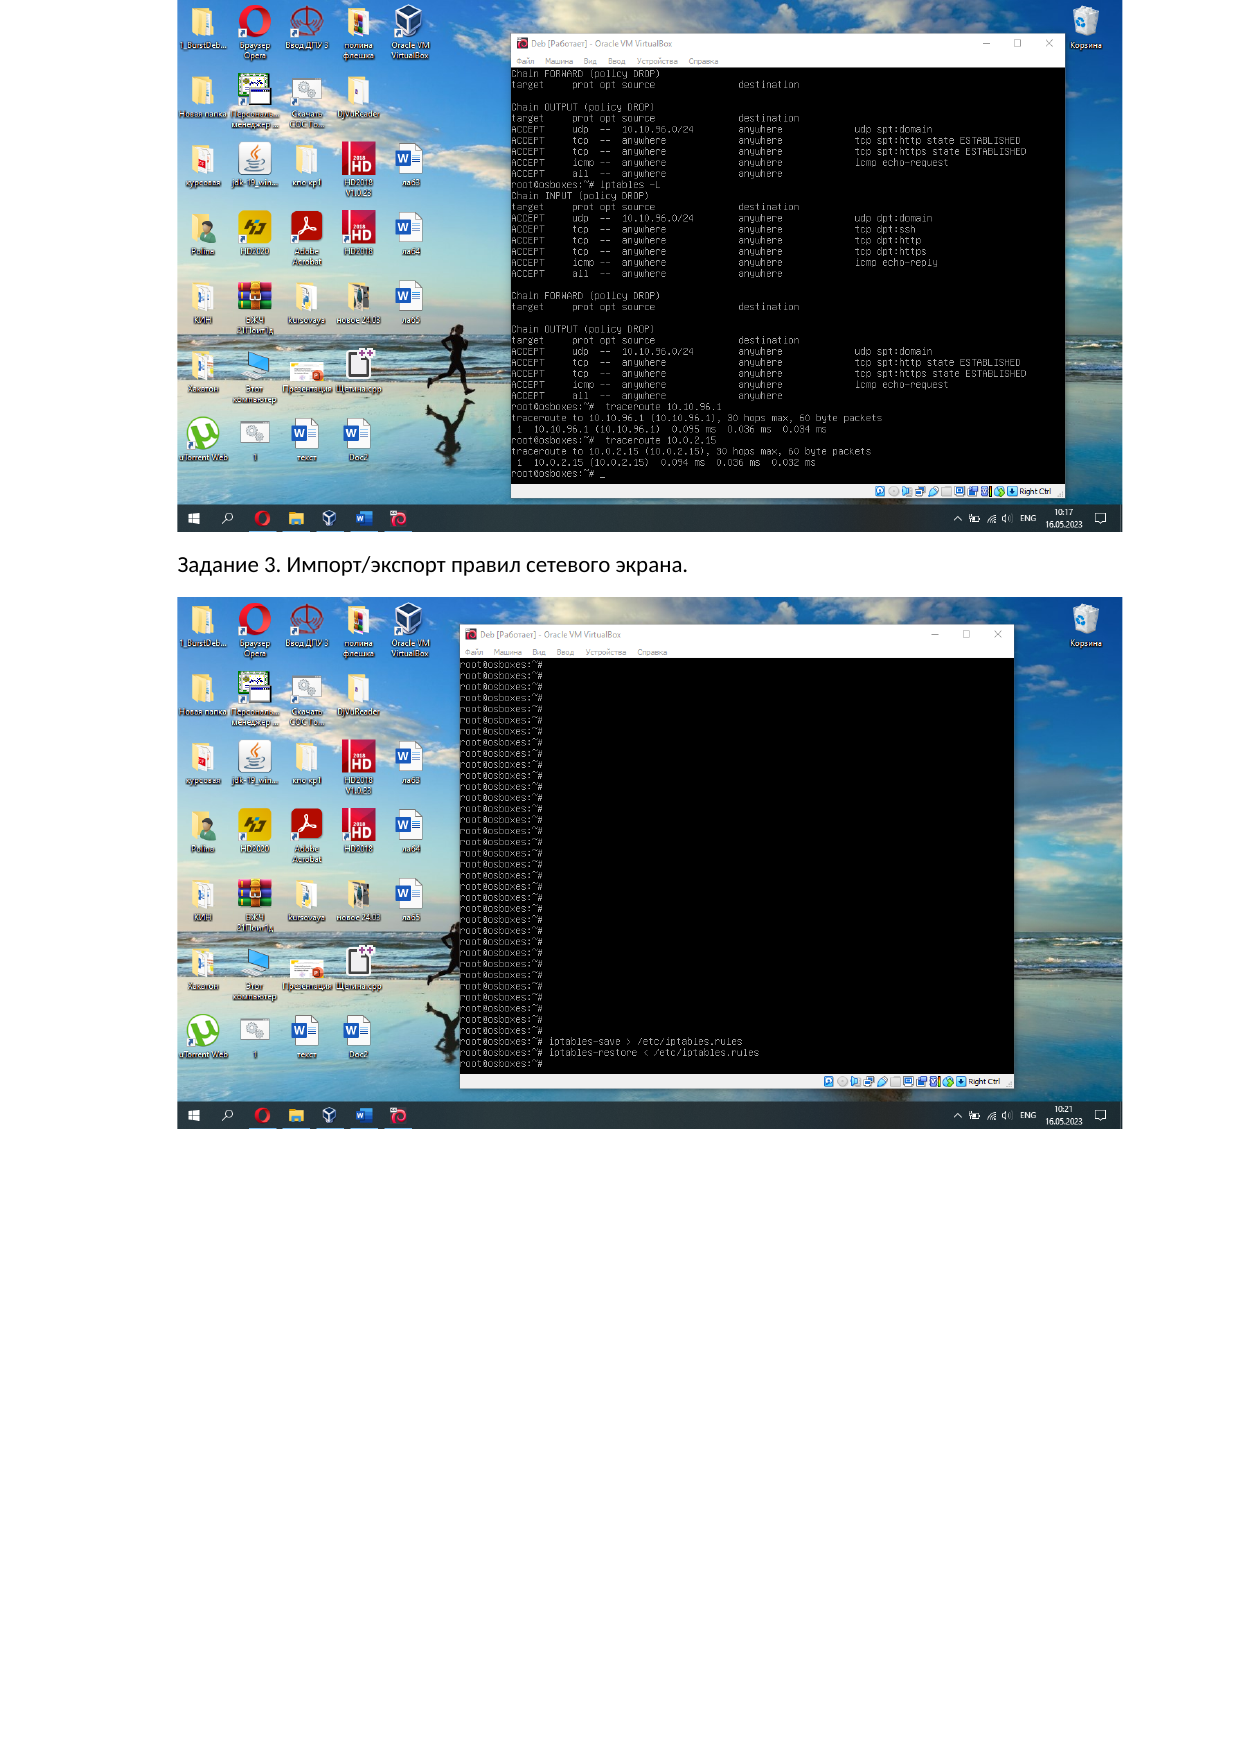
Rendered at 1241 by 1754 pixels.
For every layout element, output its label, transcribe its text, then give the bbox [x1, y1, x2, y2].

text Задание 3. Импорт/экспорт правил сетевого экрана. [177, 550, 1152, 578]
picture [177, 0, 1123, 532]
picture [177, 597, 1123, 1129]
